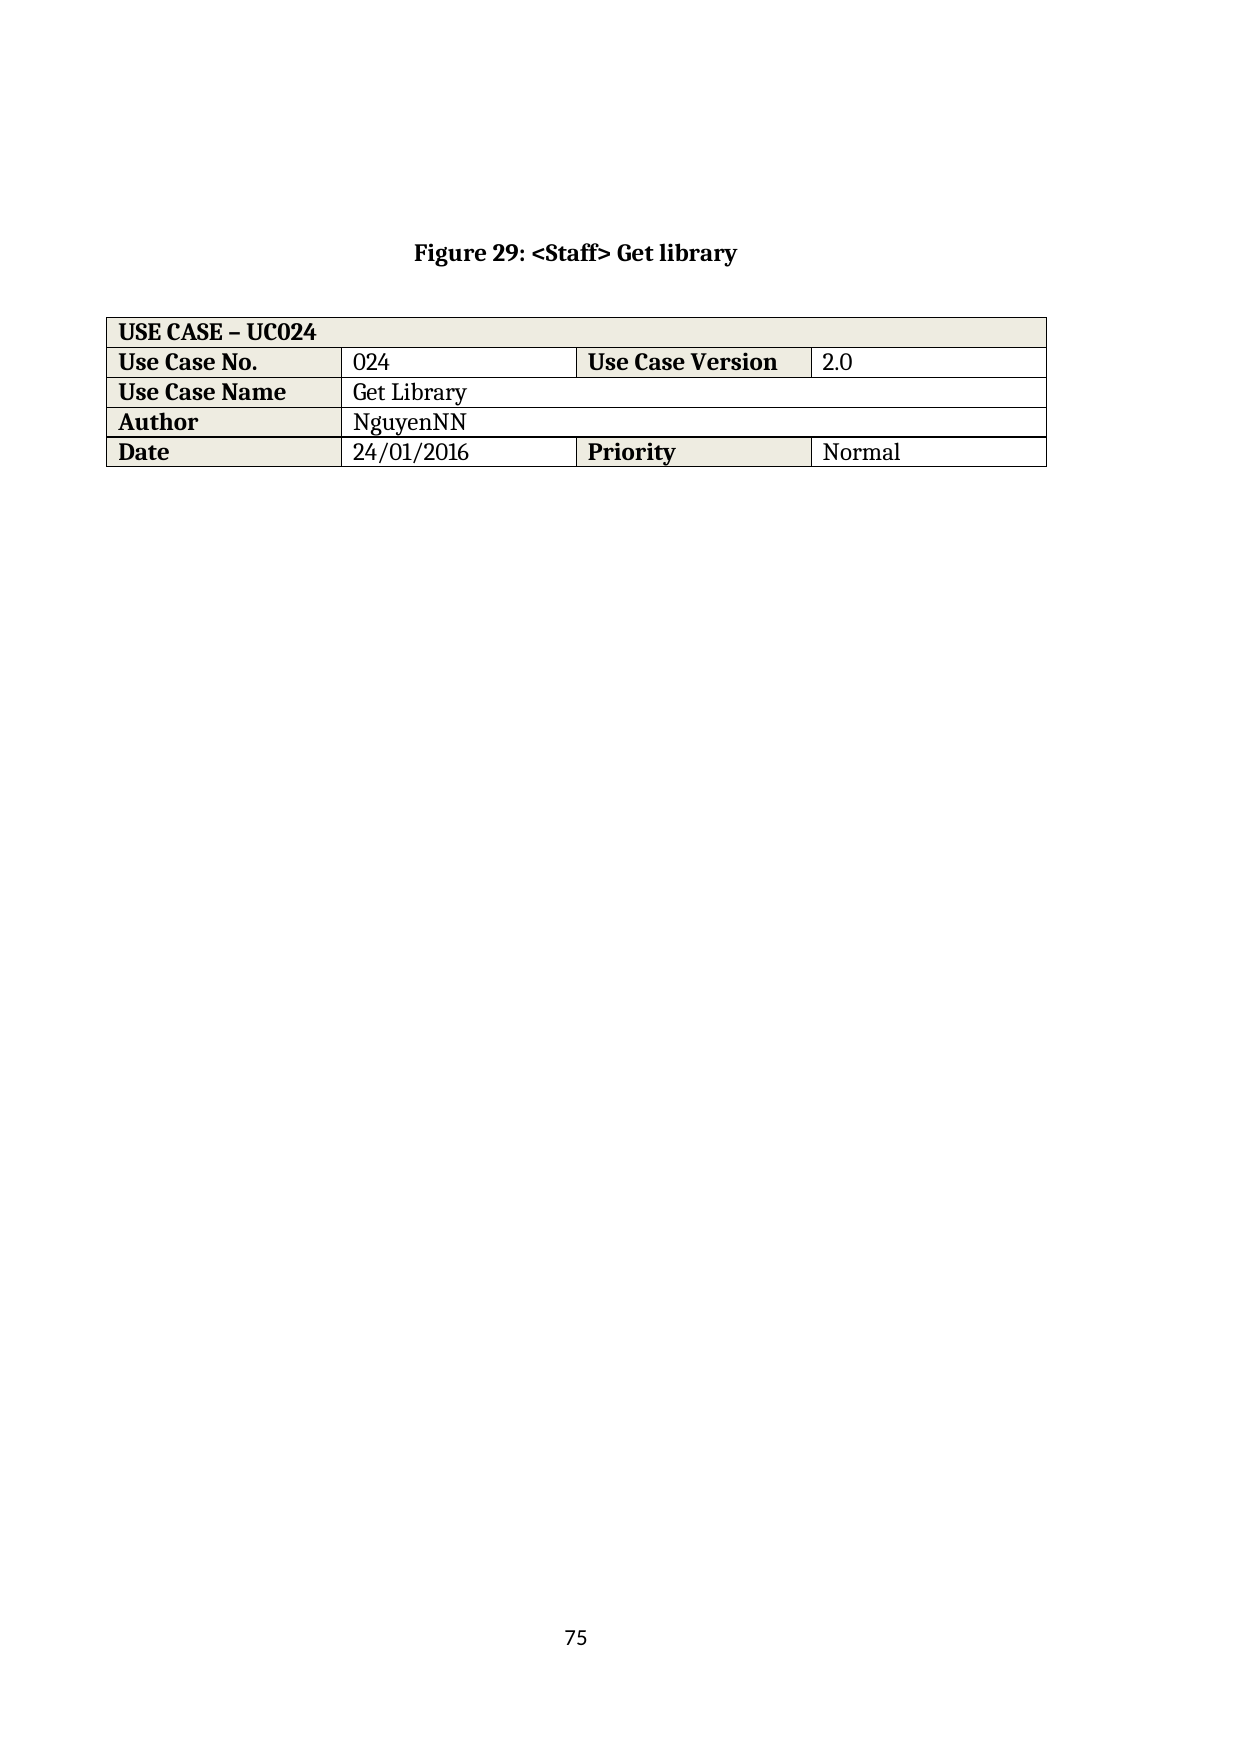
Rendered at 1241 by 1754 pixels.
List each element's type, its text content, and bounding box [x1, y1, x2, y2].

table_cell Author [107, 408, 341, 436]
table_cell Use Case No. [107, 348, 341, 377]
table_cell Use Case Version [577, 348, 811, 377]
text Figure 29: <Staff> Get library [118, 239, 1033, 267]
table_cell Use Case Name [107, 378, 341, 407]
table_cell 024 [342, 348, 576, 377]
table_cell NguyenNN [342, 408, 1046, 436]
table_cell 2.0 [812, 348, 1046, 377]
table_header USE CASE – UC024 [107, 318, 1046, 347]
table_cell Normal [812, 438, 1046, 466]
table_cell Date [107, 438, 341, 466]
table_cell Priority [577, 438, 811, 466]
table_cell 24/01/2016 [342, 438, 576, 466]
table_cell Get Library [342, 378, 1046, 407]
